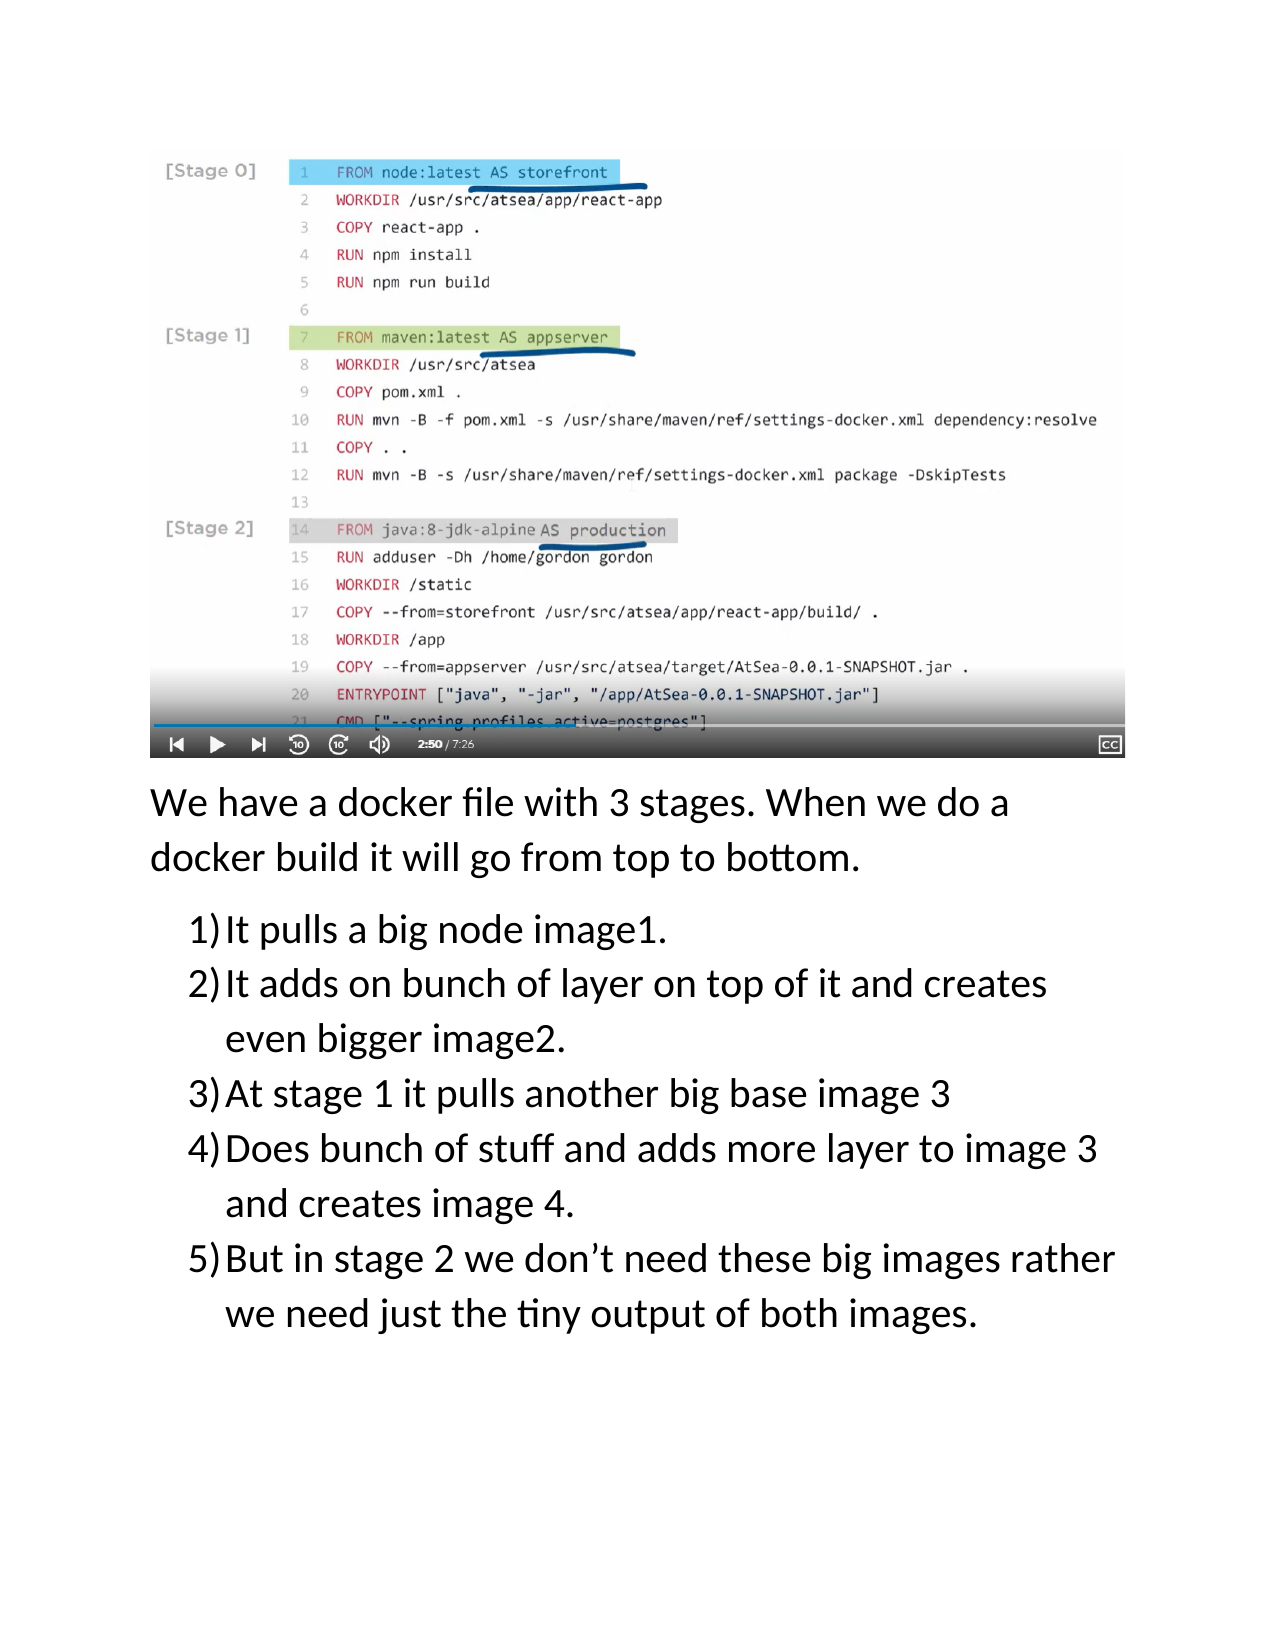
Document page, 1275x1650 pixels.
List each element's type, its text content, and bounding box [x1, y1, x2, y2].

list Does bunch of stuff and adds more layer to image 3 and creates image 4. [187, 1122, 1125, 1228]
list It pulls a big node image1. [187, 903, 1125, 953]
list At stage 1 it pulls another big base image 3 [187, 1067, 1125, 1118]
picture [150, 150, 1125, 758]
list But in stage 2 we don’t need these big images rather we need just the tiny output of both images. [187, 1232, 1125, 1338]
text We have a docker file with 3 stages. When we do a docker build it will go from top to bottom. [150, 776, 1125, 882]
list It adds on bunch of layer on top of it and creates even bigger image2. [187, 957, 1125, 1063]
